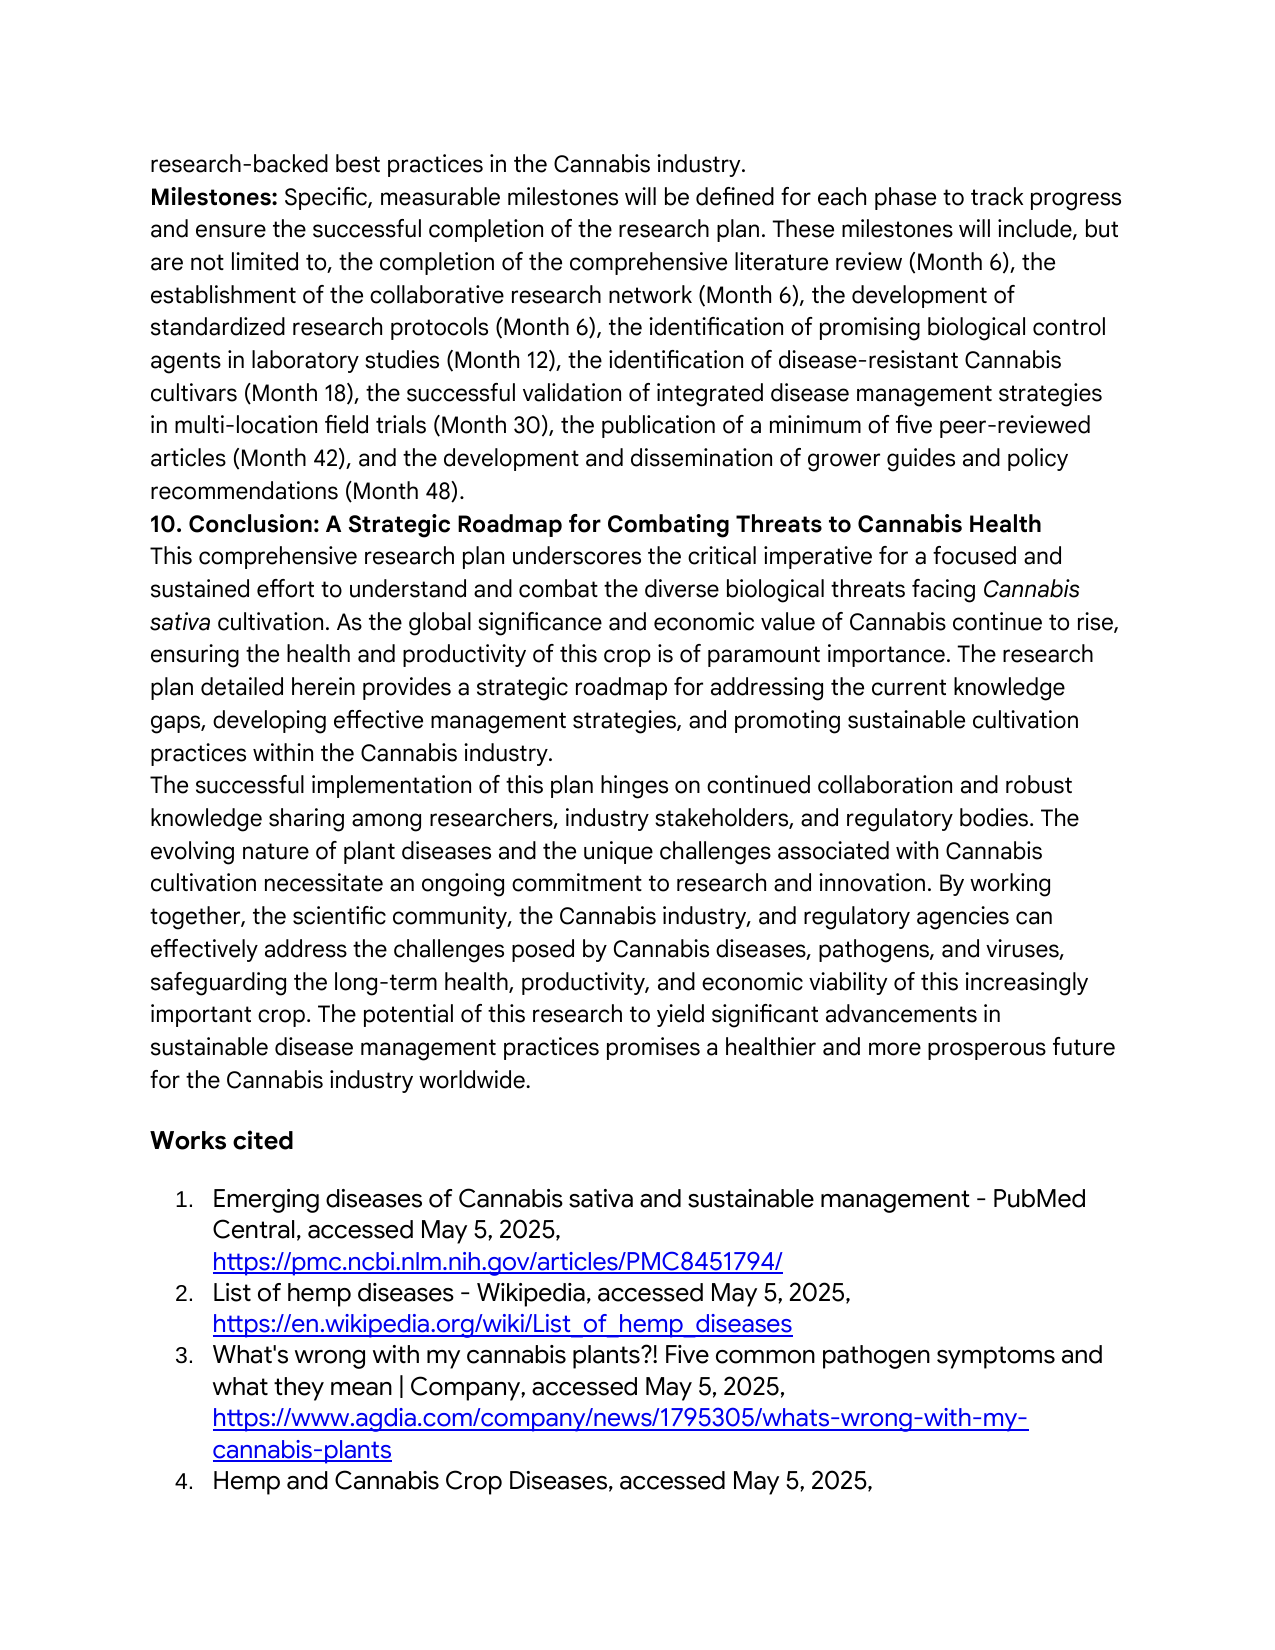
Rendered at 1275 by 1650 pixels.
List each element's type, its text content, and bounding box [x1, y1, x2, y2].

list List of hemp diseases - Wikipedia, accessed May 5, 2025, https://en.wikipedia.org/wiki/List_of_hemp_diseases [175, 1277, 1125, 1340]
list Emerging diseases of Cannabis sativa and sustainable management - PubMed Central, accessed May 5, 2025, https://pmc.ncbi.nlm.nih.gov/articles/PMC8451794/ [175, 1183, 1125, 1277]
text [150, 150, 1125, 179]
text This comprehensive research plan underscores the critical imperative for a focused and sustained effort to understand and combat the diverse biological threats facing Cannabis sativa cultivation. As the global significance and economic value of Cannabis continue to rise, ensuring the health and productivity of this crop is of paramount importance. The research plan detailed herein provides a strategic roadmap for addressing the current knowledge gaps, developing effective management strategies, and promoting sustainable cultivation practices within the Cannabis industry. [150, 542, 1125, 767]
text The successful implementation of this plan hinges on continued collaboration and robust knowledge sharing among researchers, industry stakeholders, and regulatory bodies. The evolving nature of plant diseases and the unique challenges associated with Cannabis cultivation necessitate an ongoing commitment to research and innovation. By working together, the scientific community, the Cannabis industry, and regulatory agencies can effectively address the challenges posed by Cannabis diseases, pathogens, and viruses, safeguarding the long-term health, productivity, and economic viability of this increasingly important crop. The potential of this research to yield significant advancements in sustainable disease management practices promises a healthier and more prosperous future for the Cannabis industry worldwide. [150, 771, 1125, 1094]
subtitle Works cited [150, 1125, 1125, 1156]
text 10. Conclusion: A Strategic Roadmap for Combating Threats to Cannabis Health [150, 510, 1125, 538]
text Milestones: Specific, measurable milestones will be defined for each phase to track progress and ensure the successful completion of the research plan. These milestones will include, but are not limited to, the completion of the comprehensive literature review (Month 6), the establishment of the collaborative research network (Month 6), the development of standardized research protocols (Month 6), the identification of promising biological control agents in laboratory studies (Month 12), the identification of disease-resistant Cannabis cultivars (Month 18), the successful validation of integrated disease management strategies in multi-location field trials (Month 30), the publication of a minimum of five peer-reviewed articles (Month 42), and the development and dissemination of grower guides and policy recommendations (Month 48). [150, 183, 1125, 506]
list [175, 1465, 1125, 1497]
list What's wrong with my cannabis plants?! Five common pathogen symptoms and what they mean | Company, accessed May 5, 2025, https://www.agdia.com/company/news/1795305/whats-wrong-with-my-cannabis-plants [175, 1340, 1125, 1465]
